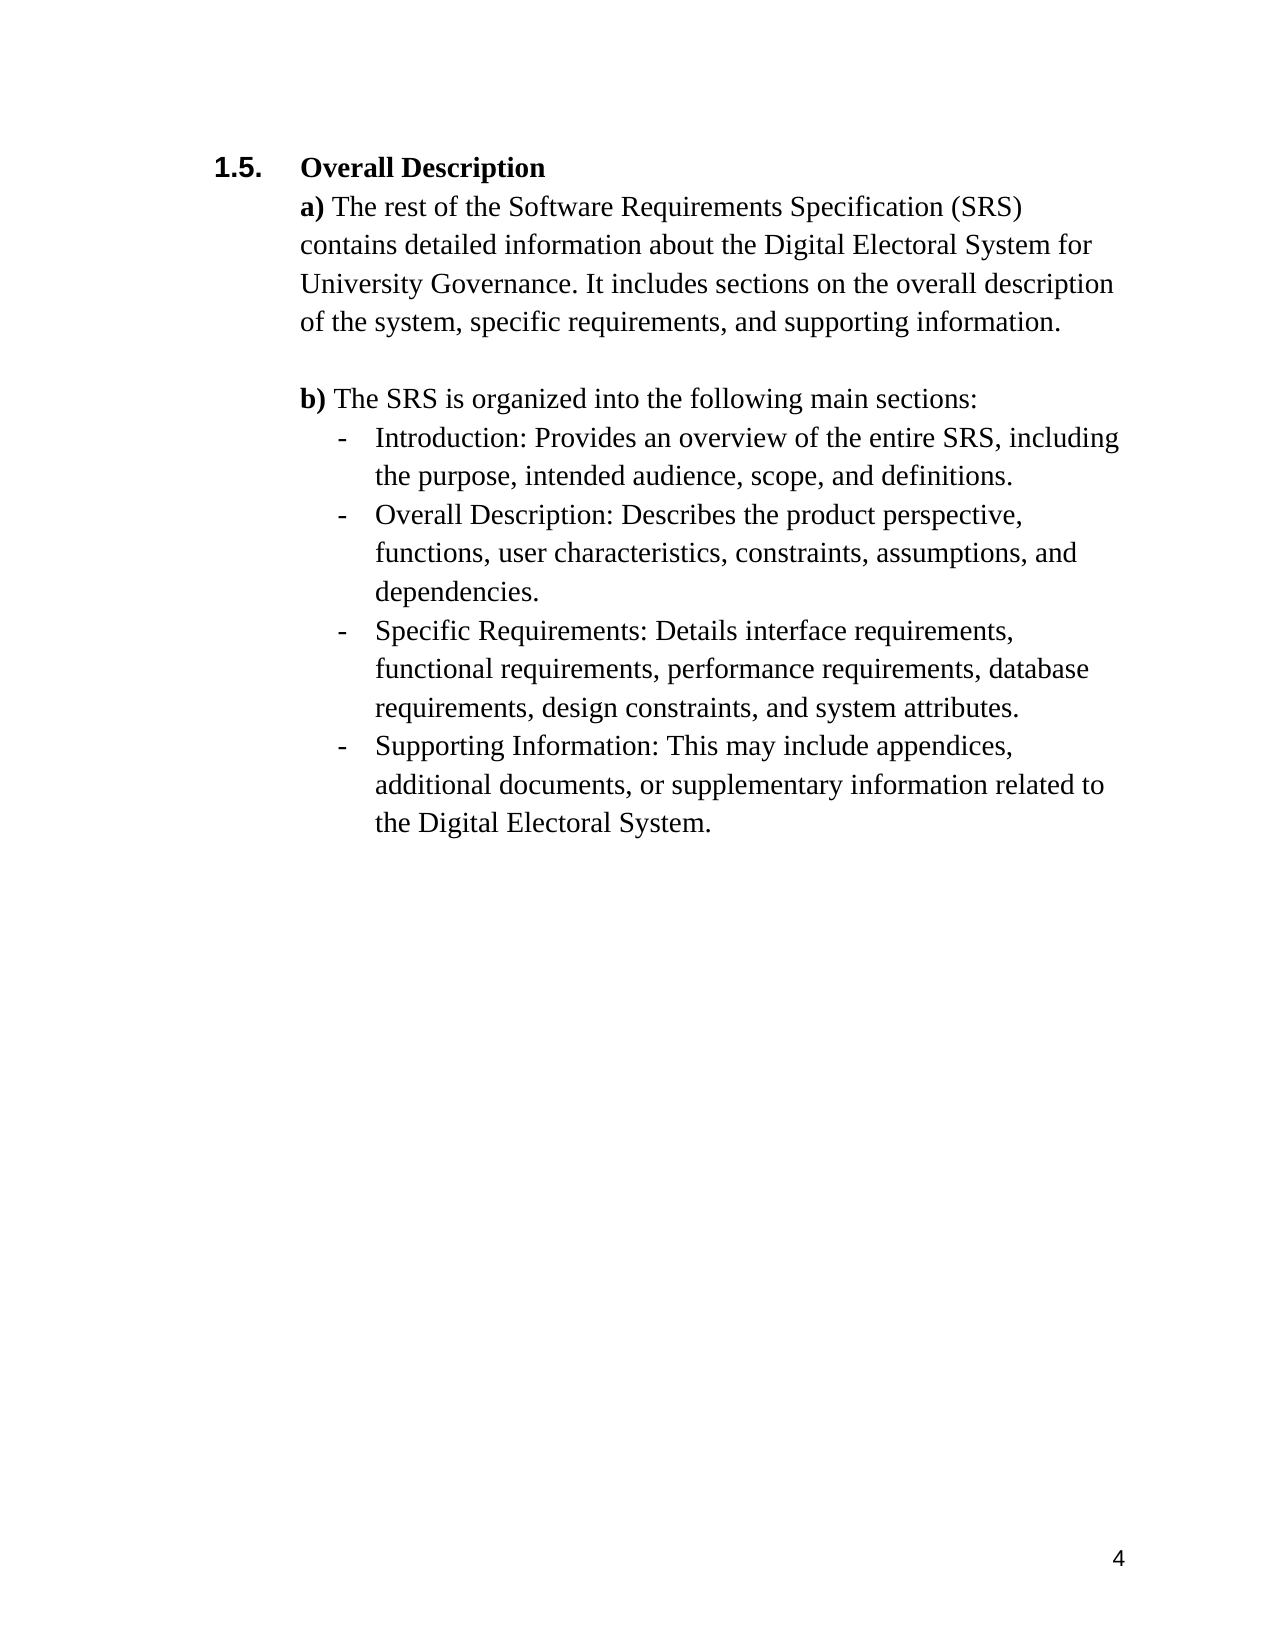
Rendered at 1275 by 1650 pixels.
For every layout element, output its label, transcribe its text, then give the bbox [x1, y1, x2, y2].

subtitle Overall Description [262, 150, 1125, 184]
text b) The SRS is organized into the following main sections: [300, 381, 1125, 415]
list Introduction: Provides an overview of the entire SRS, including the purpose, intended audience, scope, and definitions. [337, 420, 1125, 492]
list Overall Description: Describes the product perspective, functions, user characteristics, constraints, assumptions, and dependencies. [337, 497, 1125, 608]
list Supporting Information: This may include appendices, additional documents, or supplementary information related to the Digital Electoral System. [337, 728, 1125, 839]
list Specific Requirements: Details interface requirements, functional requirements, performance requirements, database requirements, design constraints, and system attributes. [337, 613, 1125, 723]
text a) The rest of the Software Requirements Specification (SRS) contains detailed information about the Digital Electoral System for University Governance. It includes sections on the overall description of the system, specific requirements, and supporting information. [300, 189, 1125, 338]
